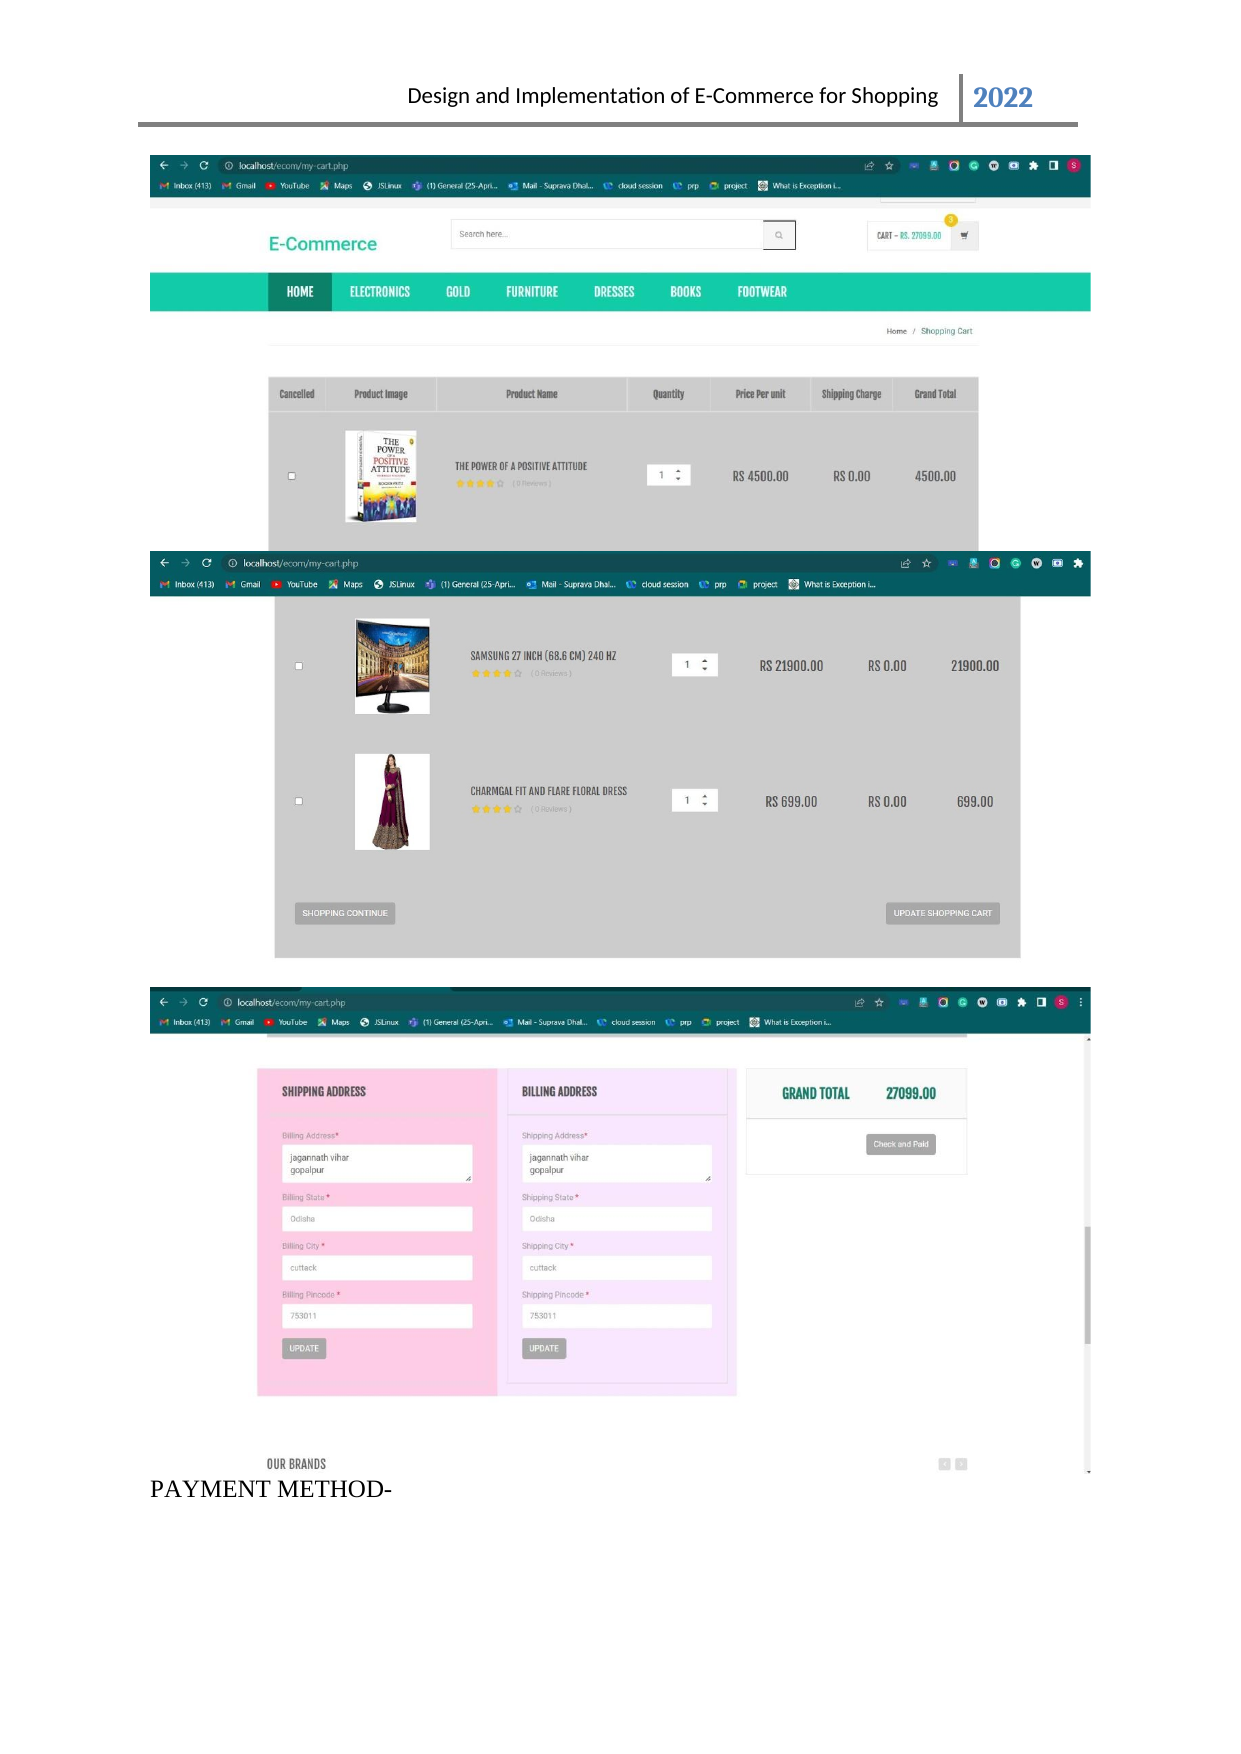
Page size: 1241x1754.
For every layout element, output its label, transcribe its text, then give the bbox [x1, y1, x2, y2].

text PAYMENT METHOD- [150, 1474, 1090, 1502]
picture [150, 155, 1091, 1474]
